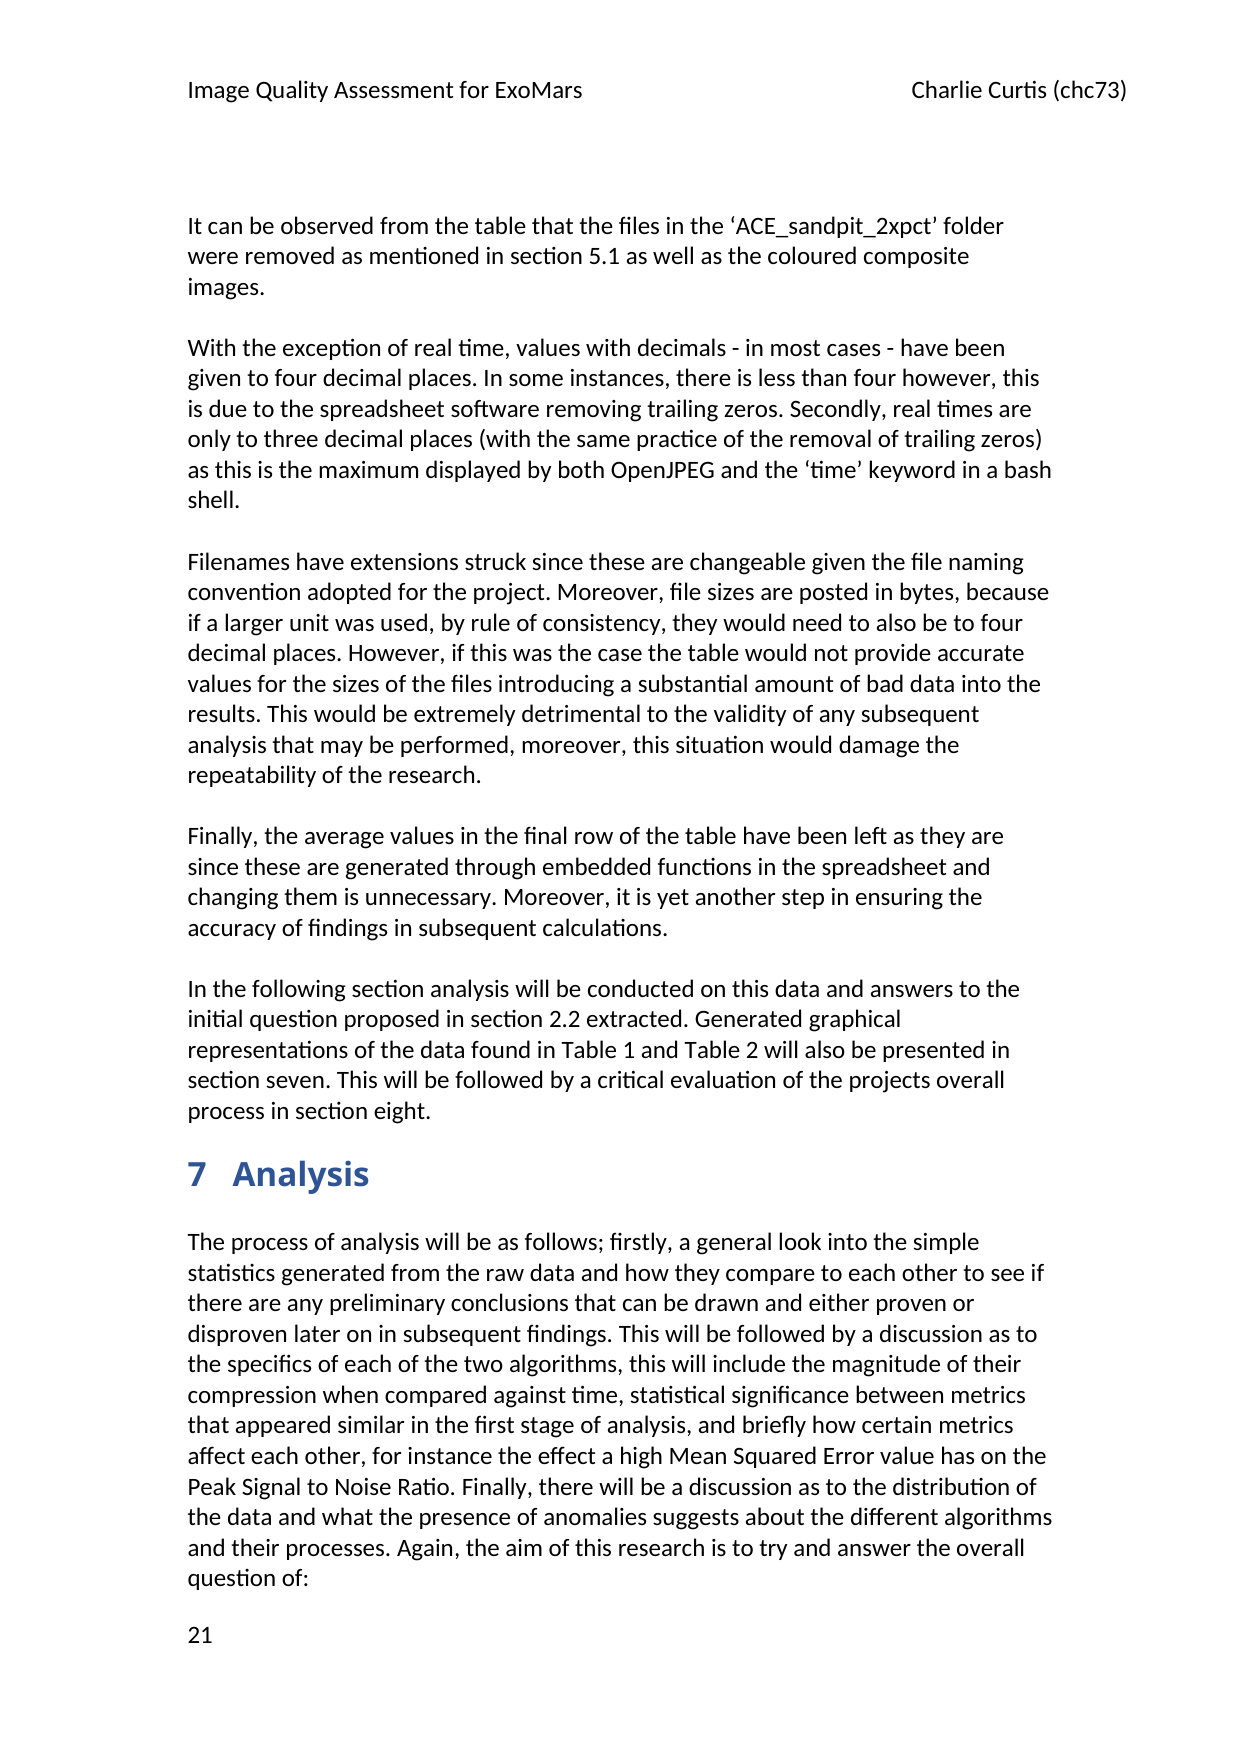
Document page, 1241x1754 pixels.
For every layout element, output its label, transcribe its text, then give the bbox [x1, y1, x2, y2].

text The process of analysis will be as follows; firstly, a general look into the simple statistics generated from the raw data and how they compare to each other to see if there are any preliminary conclusions that can be drawn and either proven or disproven later on in subsequent findings. This will be followed by a discussion as to the specifics of each of the two algorithms, this will include the magnitude of their compression when compared against time, statistical significance between metrics that appeared similar in the first stage of analysis, and briefly how certain metrics affect each other, for instance the effect a high Mean Squared Error value has on the Peak Signal to Noise Ratio. Finally, there will be a discussion as to the distribution of the data and what the presence of anomalies suggests about the different algorithms and their processes. Again, the aim of this research is to try and answer the overall question of: [187, 1226, 1053, 1593]
text Filenames have extensions struck since these are changeable given the file naming convention adopted for the project. Moreover, file sizes are posted in bytes, because if a larger unit was used, by rule of consistency, they would need to also be to four decimal places. However, if this was the case the table would not provide accurate values for the sizes of the files introducing a substantial amount of bad data into the results. This would be extremely detrimental to the validity of any subsequent analysis that may be performed, moreover, this situation would damage the repeatability of the research. [187, 546, 1053, 790]
text It can be observed from the table that the files in the ‘ACE_sandpit_2xpct’ folder were removed as mentioned in section 5.1 as well as the coloured composite images. [187, 210, 1053, 301]
subtitle Analysis [187, 1151, 1053, 1196]
text Finally, the average values in the final row of the table have been left as they are since these are generated through embedded functions in the spreadsheet and changing them is unnecessary. Moreover, it is yet another step in ensuring the accuracy of findings in subsequent calculations. [187, 820, 1053, 942]
text With the exception of real time, values with decimals - in most cases - have been given to four decimal places. In some instances, there is less than four however, this is due to the spreadsheet software removing trailing zeros. Secondly, real times are only to three decimal places (with the same practice of the removal of trailing zeros) as this is the maximum displayed by both OpenJPEG and the ‘time’ keyword in a bash shell. [187, 332, 1053, 515]
text In the following section analysis will be conducted on this data and answers to the initial question proposed in section 2.2 extracted. Generated graphical representations of the data found in Table 1 and Table 2 will also be presented in section seven. This will be followed by a critical evaluation of the projects overall process in section eight. [187, 973, 1053, 1126]
